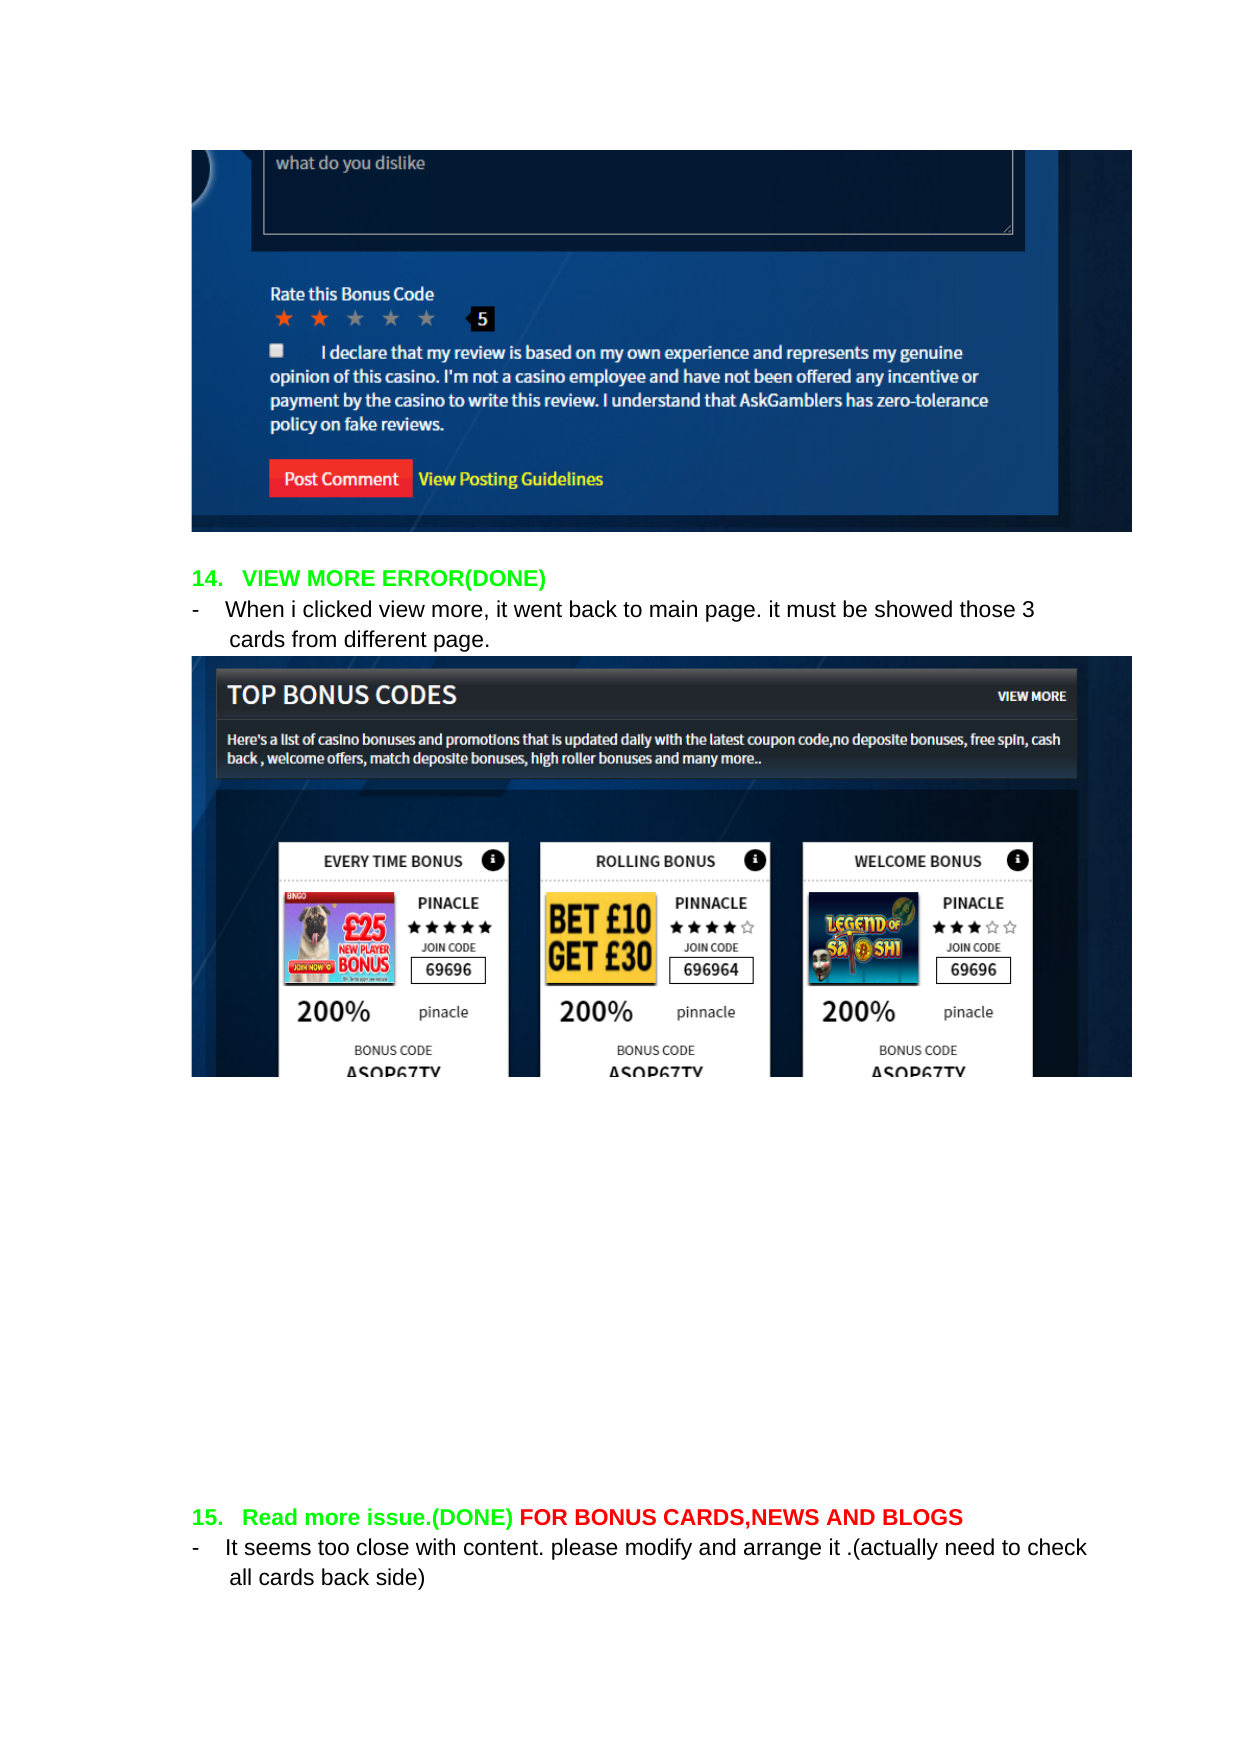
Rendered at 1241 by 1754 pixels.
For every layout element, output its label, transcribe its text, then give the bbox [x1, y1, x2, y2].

picture [191, 656, 1132, 1077]
picture [191, 150, 1132, 532]
text 14. VIEW MORE ERROR(DONE) [192, 565, 1090, 592]
text - It seems too close with content. please modify and arrange it .(actually need to check all cards back side) [192, 1534, 1090, 1590]
text 15. Read more issue.(DONE) FOR BONUS CARDS,NEWS AND BLOGS [192, 1503, 1090, 1530]
text - When i clicked view more, it went back to main page. it must be showed those 3 cards from different page. [192, 596, 1090, 652]
